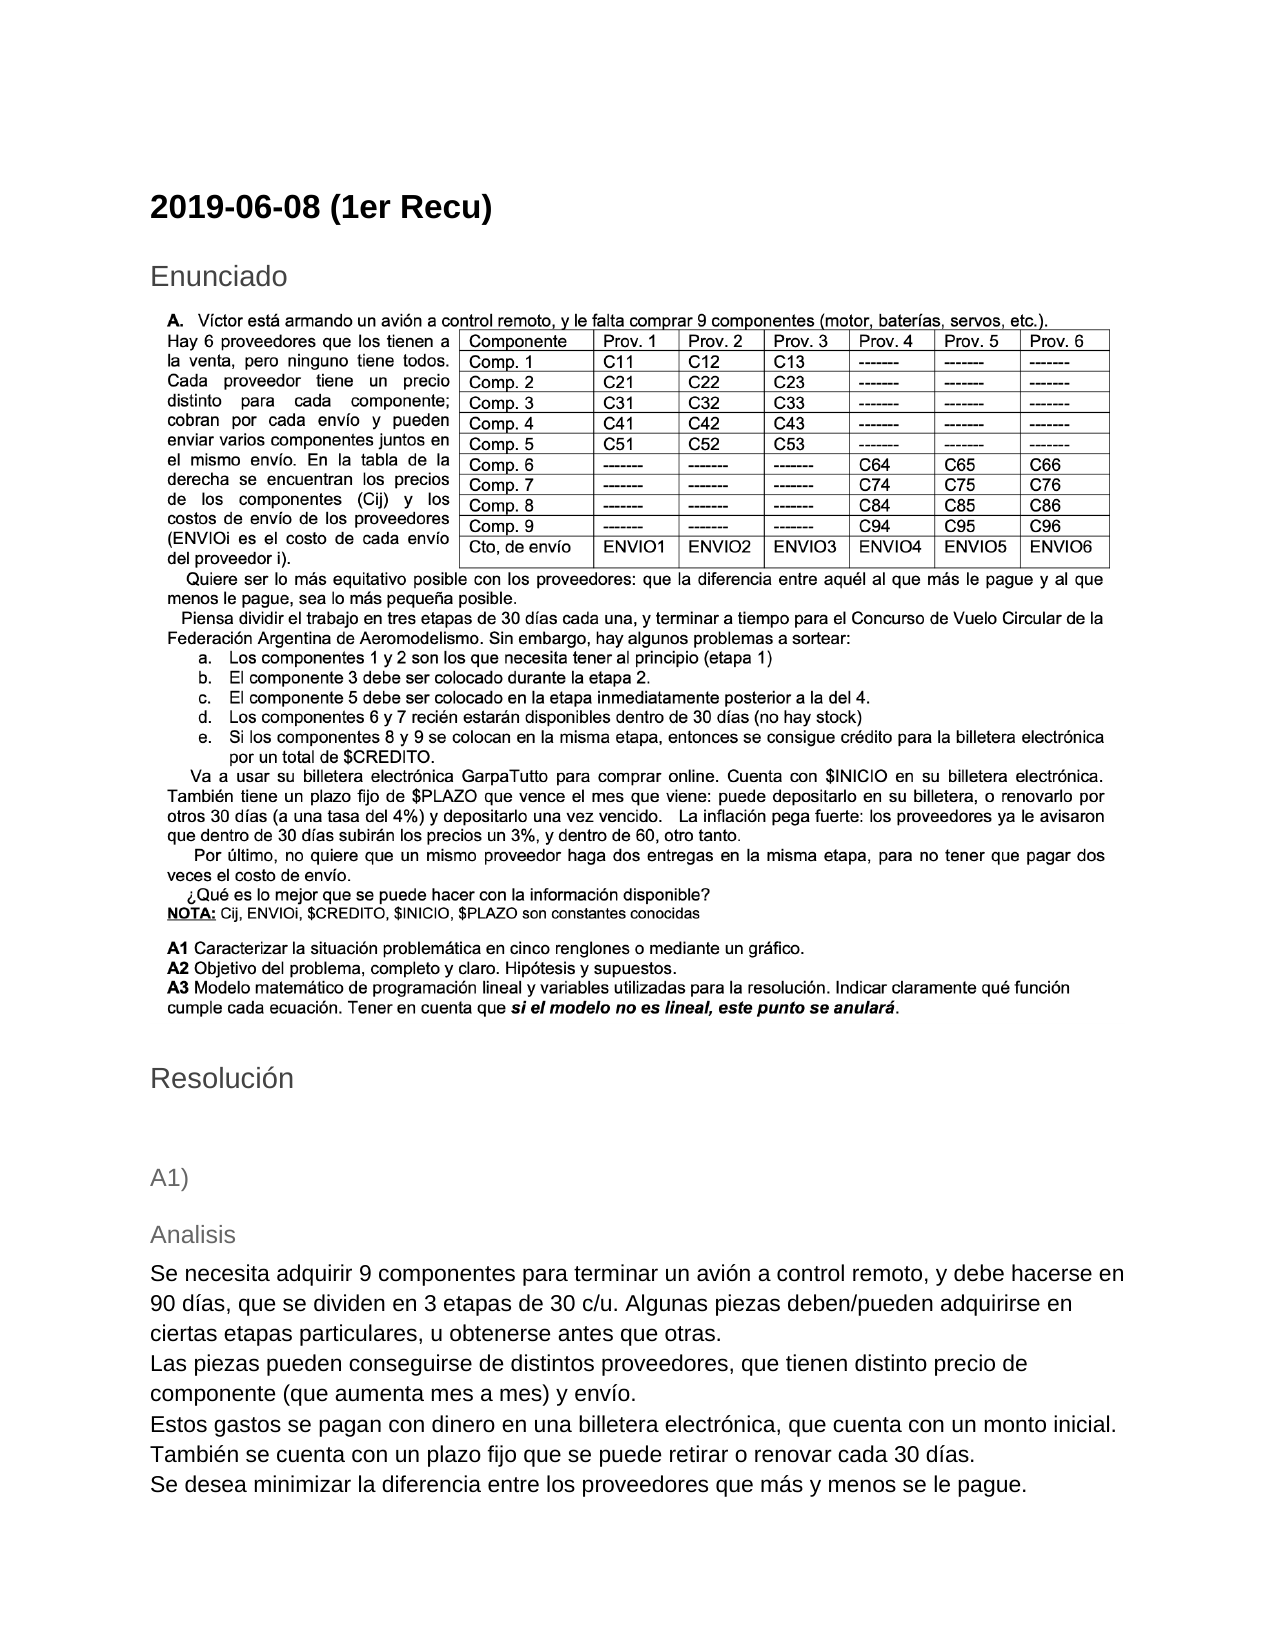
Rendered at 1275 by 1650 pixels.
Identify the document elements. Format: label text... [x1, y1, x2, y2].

text Se necesita adquirir 9 componentes para terminar un avión a control remoto, y debe hacerse en 90 días, que se dividen en 3 etapas de 30 c/u. Algunas piezas deben/pueden adquirirse en ciertas etapas particulares, u obtenerse antes que otras. [150, 1259, 1125, 1346]
picture [150, 301, 1125, 1024]
subtitle Resolución [150, 1061, 1125, 1095]
subtitle Enunciado [150, 259, 1125, 293]
text Estos gastos se pagan con dinero en una billetera electrónica, que cuenta con un monto inicial. También se cuenta con un plazo fijo que se puede retirar o renovar cada 30 días. [150, 1411, 1125, 1467]
text Analisis [150, 1220, 1125, 1249]
subtitle 2019-06-08 (1er Recu) [150, 187, 1125, 226]
text A1) [150, 1162, 1125, 1191]
text Se desea minimizar la diferencia entre los proveedores que más y menos se le pague. [150, 1471, 1125, 1497]
text Las piezas pueden conseguirse de distintos proveedores, que tienen distinto precio de componente (que aumenta mes a mes) y envío. [150, 1350, 1125, 1407]
